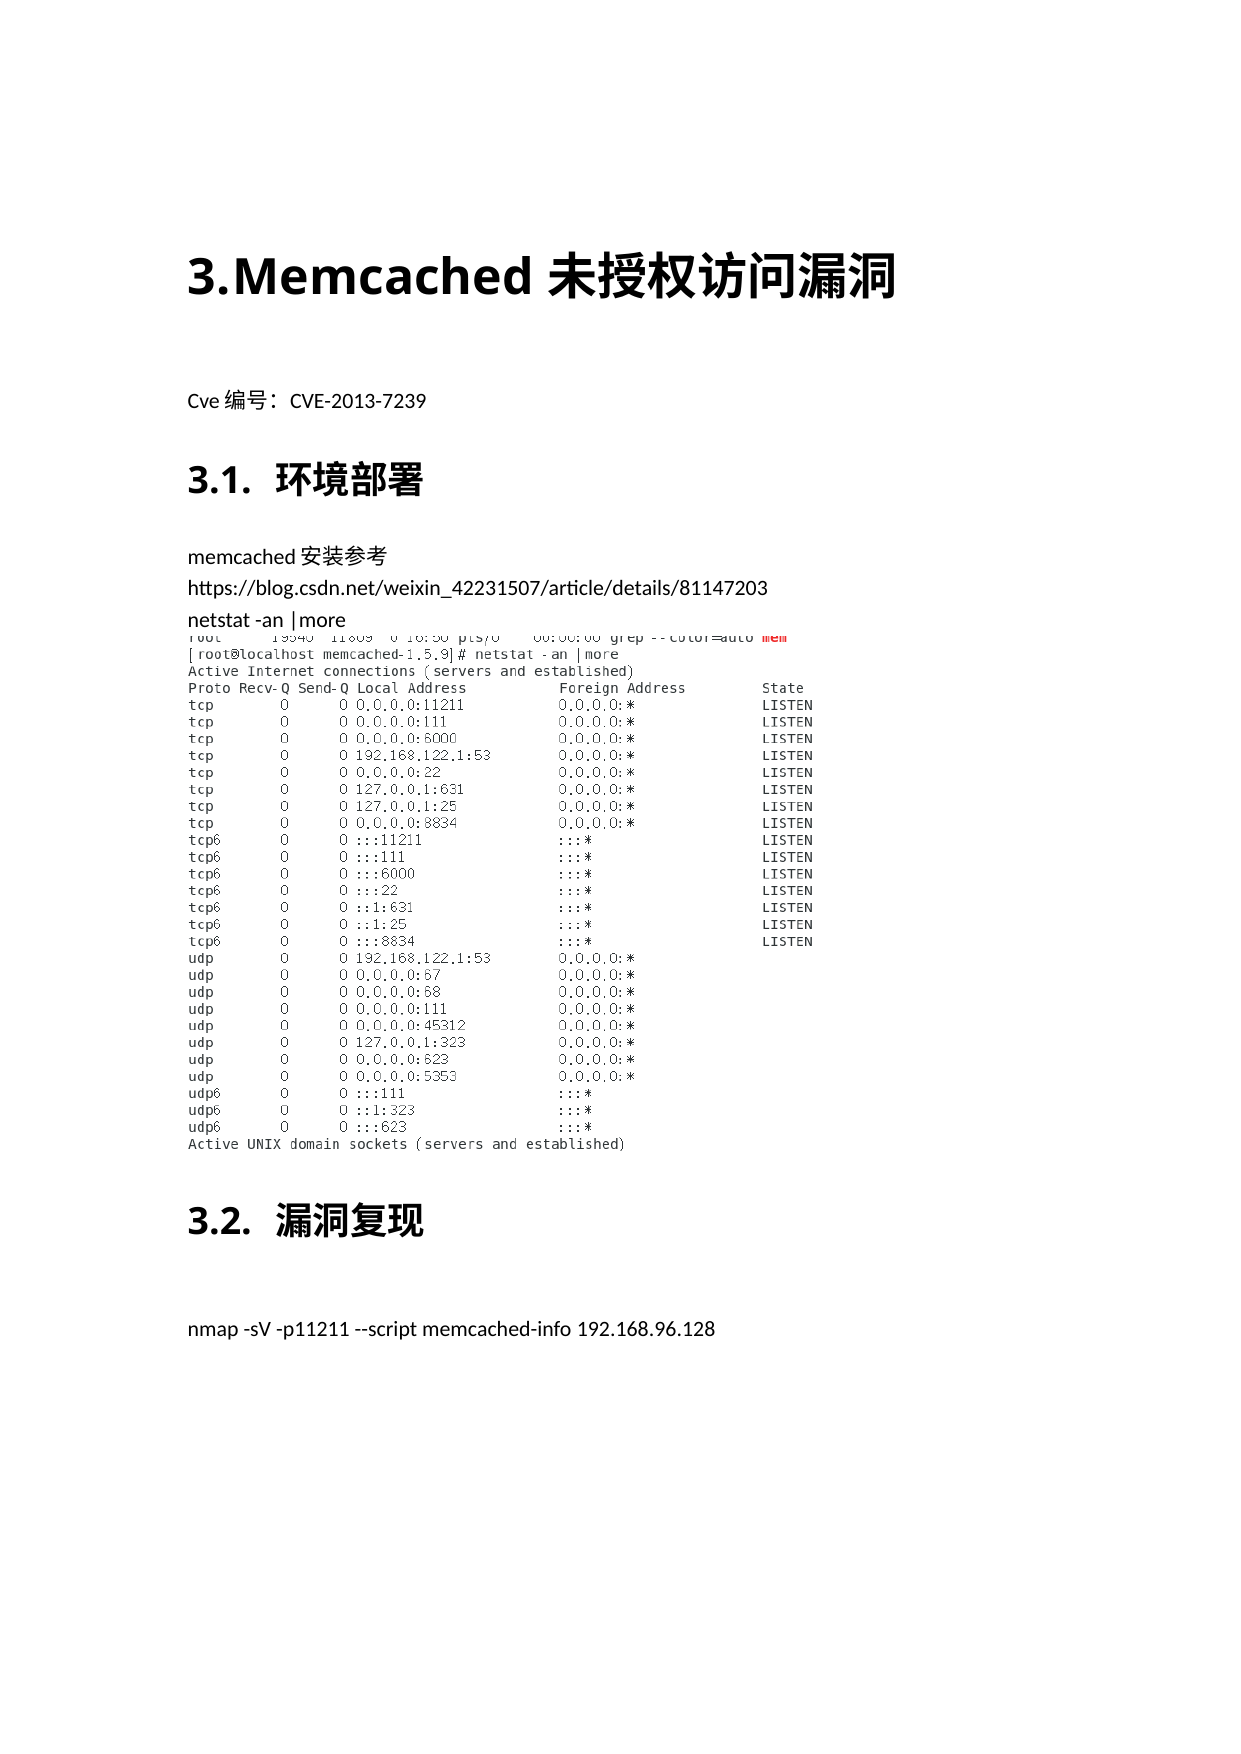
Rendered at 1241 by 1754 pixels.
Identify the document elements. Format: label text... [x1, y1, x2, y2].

text netstat -an |more [187, 604, 1053, 636]
subtitle Memcached 未授权访问漏洞 [187, 224, 1053, 321]
subtitle 漏洞复现 [187, 1185, 1053, 1250]
text https://blog.csdn.net/weixin_42231507/article/details/81147203 [187, 571, 1053, 604]
text memcached安装参考 [187, 539, 1053, 571]
picture [187, 636, 1052, 1151]
text Cve编号：CVE-2013-7239 [187, 383, 1053, 415]
text nmap -sV -p11211 --script memcached-info 192.168.96.128 [187, 1312, 1053, 1344]
subtitle 环境部署 [187, 444, 1053, 509]
